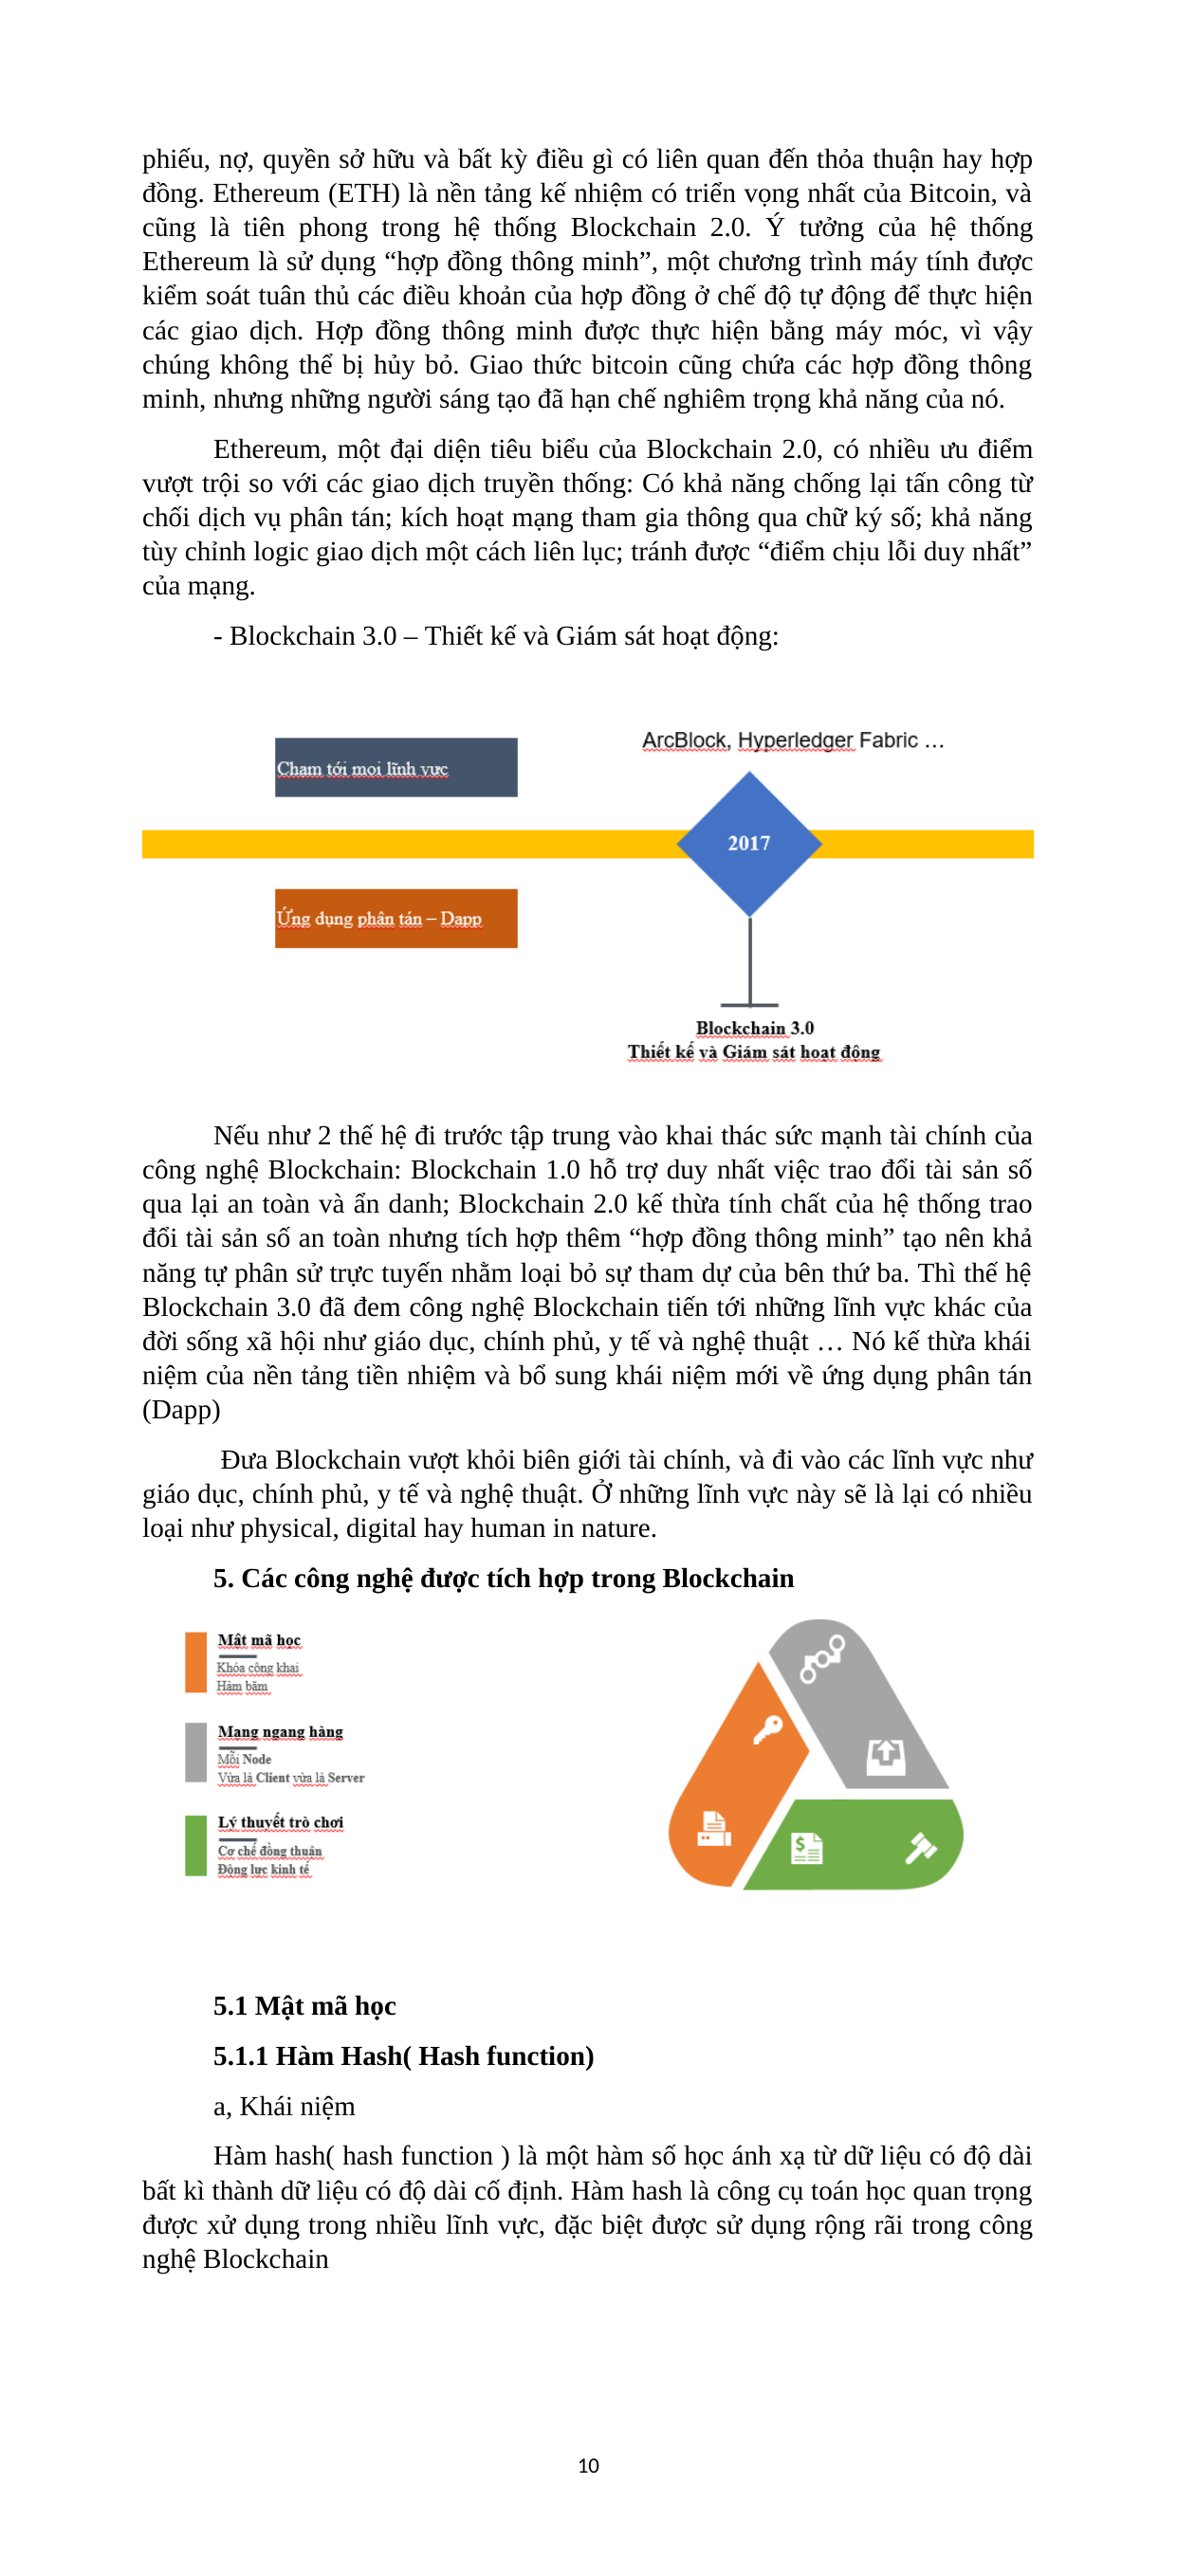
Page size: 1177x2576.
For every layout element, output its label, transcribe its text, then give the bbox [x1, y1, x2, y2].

text - Blockchain 3.0 – Thiết kế và Giám sát hoạt động: [142, 619, 1034, 651]
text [142, 142, 1034, 414]
text Hàm hash( hash function ) là một hàm số học ánh xạ từ dữ liệu có độ dài bất kì thành dữ liệu có độ dài cố định. Hàm hash là công cụ toán học quan trọng được xử dụng trong nhiều lĩnh vực, đặc biệt được sử dụng rộng rãi trong công nghệ Blockchain [142, 2139, 1034, 2274]
subtitle 5. Các công nghệ được tích hợp trong Blockchain [142, 1562, 1034, 1594]
text Đưa Blockchain vượt khỏi biên giới tài chính, và đi vào các lĩnh vực như giáo dục, chính phủ, y tế và nghệ thuật. Ở những lĩnh vực này sẽ là lại có nhiều loại như physical, digital hay human in nature. [142, 1443, 1034, 1544]
text Ethereum, một đại diện tiêu biểu của Blockchain 2.0, có nhiều ưu điểm vượt trội so với các giao dịch truyền thống: Có khả năng chống lại tấn công từ chối dịch vụ phân tán; kích hoạt mạng tham gia thông qua chữ ký số; khả năng tùy chỉnh logic giao dịch một cách liên lục; tránh được “điểm chịu lỗi duy nhất” của mạng. [142, 432, 1034, 601]
picture [142, 1596, 1035, 1972]
text 5.1.1 Hàm Hash( Hash function) [142, 2039, 1034, 2071]
picture [142, 669, 1035, 1102]
text Nếu như 2 thế hệ đi trước tập trung vào khai thác sức mạnh tài chính của công nghệ Blockchain: Blockchain 1.0 hỗ trợ duy nhất việc trao đổi tài sản số qua lại an toàn và ẩn danh; Blockchain 2.0 kế thừa tính chất của hệ thống trao đổi tài sản số an toàn nhưng tích hợp thêm “hợp đồng thông minh” tạo nên khả năng tự phân sử trực tuyến nhằm loại bỏ sự tham dự của bên thứ ba. Thì thế hệ Blockchain 3.0 đã đem công nghệ Blockchain tiến tới những lĩnh vực khác của đời sống xã hội như giáo dục, chính phủ, y tế và nghệ thuật … Nó kế thừa khái niệm của nền tảng tiền nhiệm và bổ sung khái niệm mới về ứng dụng phân tán (Dapp) [142, 1119, 1034, 1425]
text 5.1 Mật mã học [142, 1989, 1034, 2021]
text a, Khái niệm [142, 2090, 1034, 2121]
